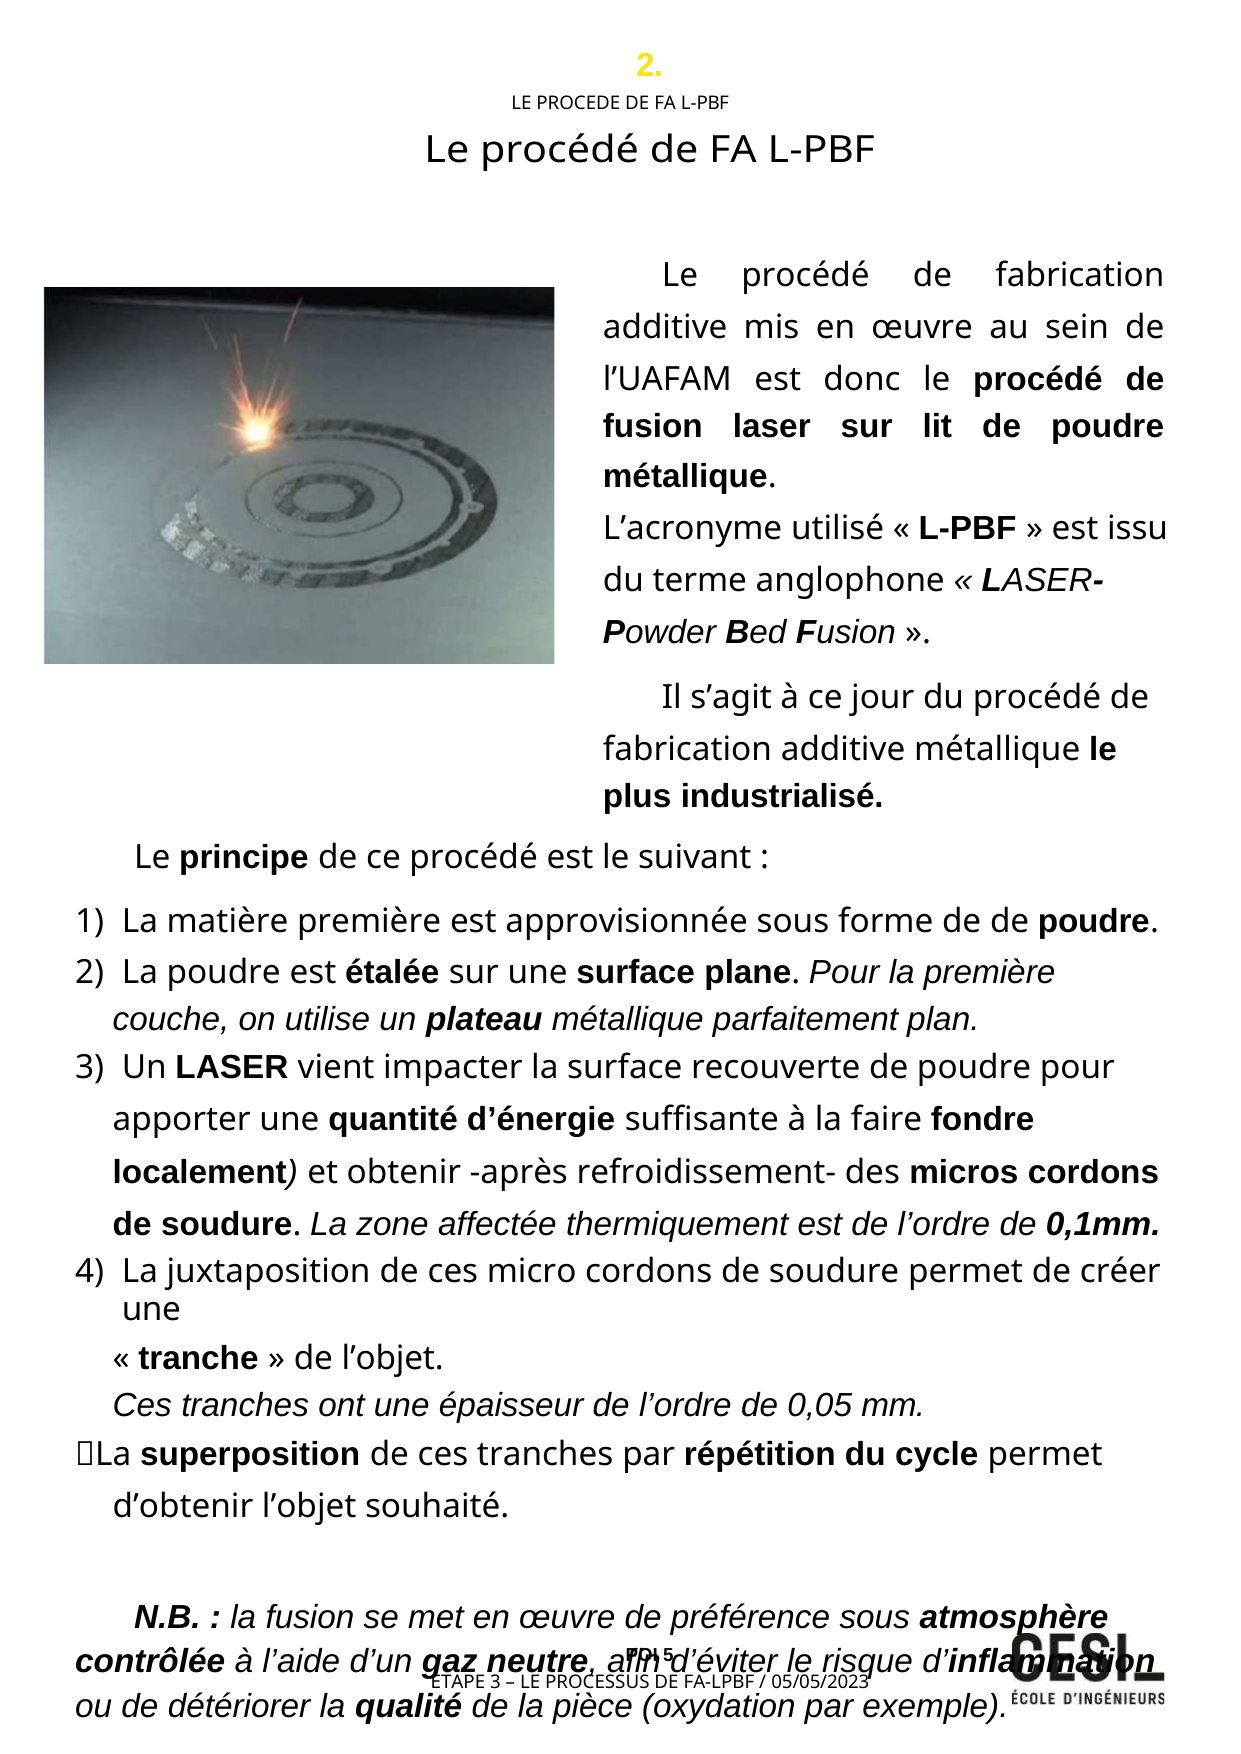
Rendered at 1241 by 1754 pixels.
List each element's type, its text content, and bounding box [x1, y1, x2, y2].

text LE PROCEDE DE FA L-PBF [62, 89, 1178, 115]
picture [43, 287, 555, 664]
text Le principe de ce procédé est le suivant : [134, 833, 1178, 878]
text N.B. : la fusion se met en œuvre de préférence sous atmosphère contrôlée à l’aide d’un gaz neutre, afin d’éviter le risque d’inflammation ou de détériorer la qualité de la pièce (oxydation par exemple). [75, 1597, 1178, 1724]
text La superposition de ces tranches par répétition du cycle permet d’obtenir l’objet souhaité. [75, 1429, 1178, 1527]
list Un LASER vient impacter la surface recouverte de poudre pour apporter une quantité d’énergie suffisante à la faire fondre localement) et obtenir -après refroidissement- des micros cordons de soudure. La zone affectée thermiquement est de l’ordre de 0,1mm. [75, 1043, 1161, 1245]
text « tranche » de l’objet. [112, 1334, 1178, 1379]
list La matière première est approvisionnée sous forme de de poudre. [75, 897, 1178, 942]
text Il s’agit à ce jour du procédé de fabrication additive métallique le plus industrialisé. [603, 673, 1178, 815]
text 2. [122, 45, 1177, 83]
list La poudre est étalée sur une surface plane. Pour la première couche, on utilise un plateau métallique parfaitement plan. [75, 948, 1165, 1037]
text L’acronyme utilisé « L-PBF » est issu du terme anglophone « LASER- Powder Bed Fusion ». [603, 504, 1178, 654]
text Le procédé de fabrication additive mis en œuvre au sein de l’UAFAM est donc le procédé de fusion laser sur lit de poudre métallique. [603, 251, 1164, 497]
list La juxtaposition de ces micro cordons de soudure permet de créer une [75, 1252, 1178, 1328]
subtitle Le procédé de FA L-PBF [122, 122, 1177, 173]
text Ces tranches ont une épaisseur de l’ordre de 0,05 mm. [112, 1386, 1178, 1424]
